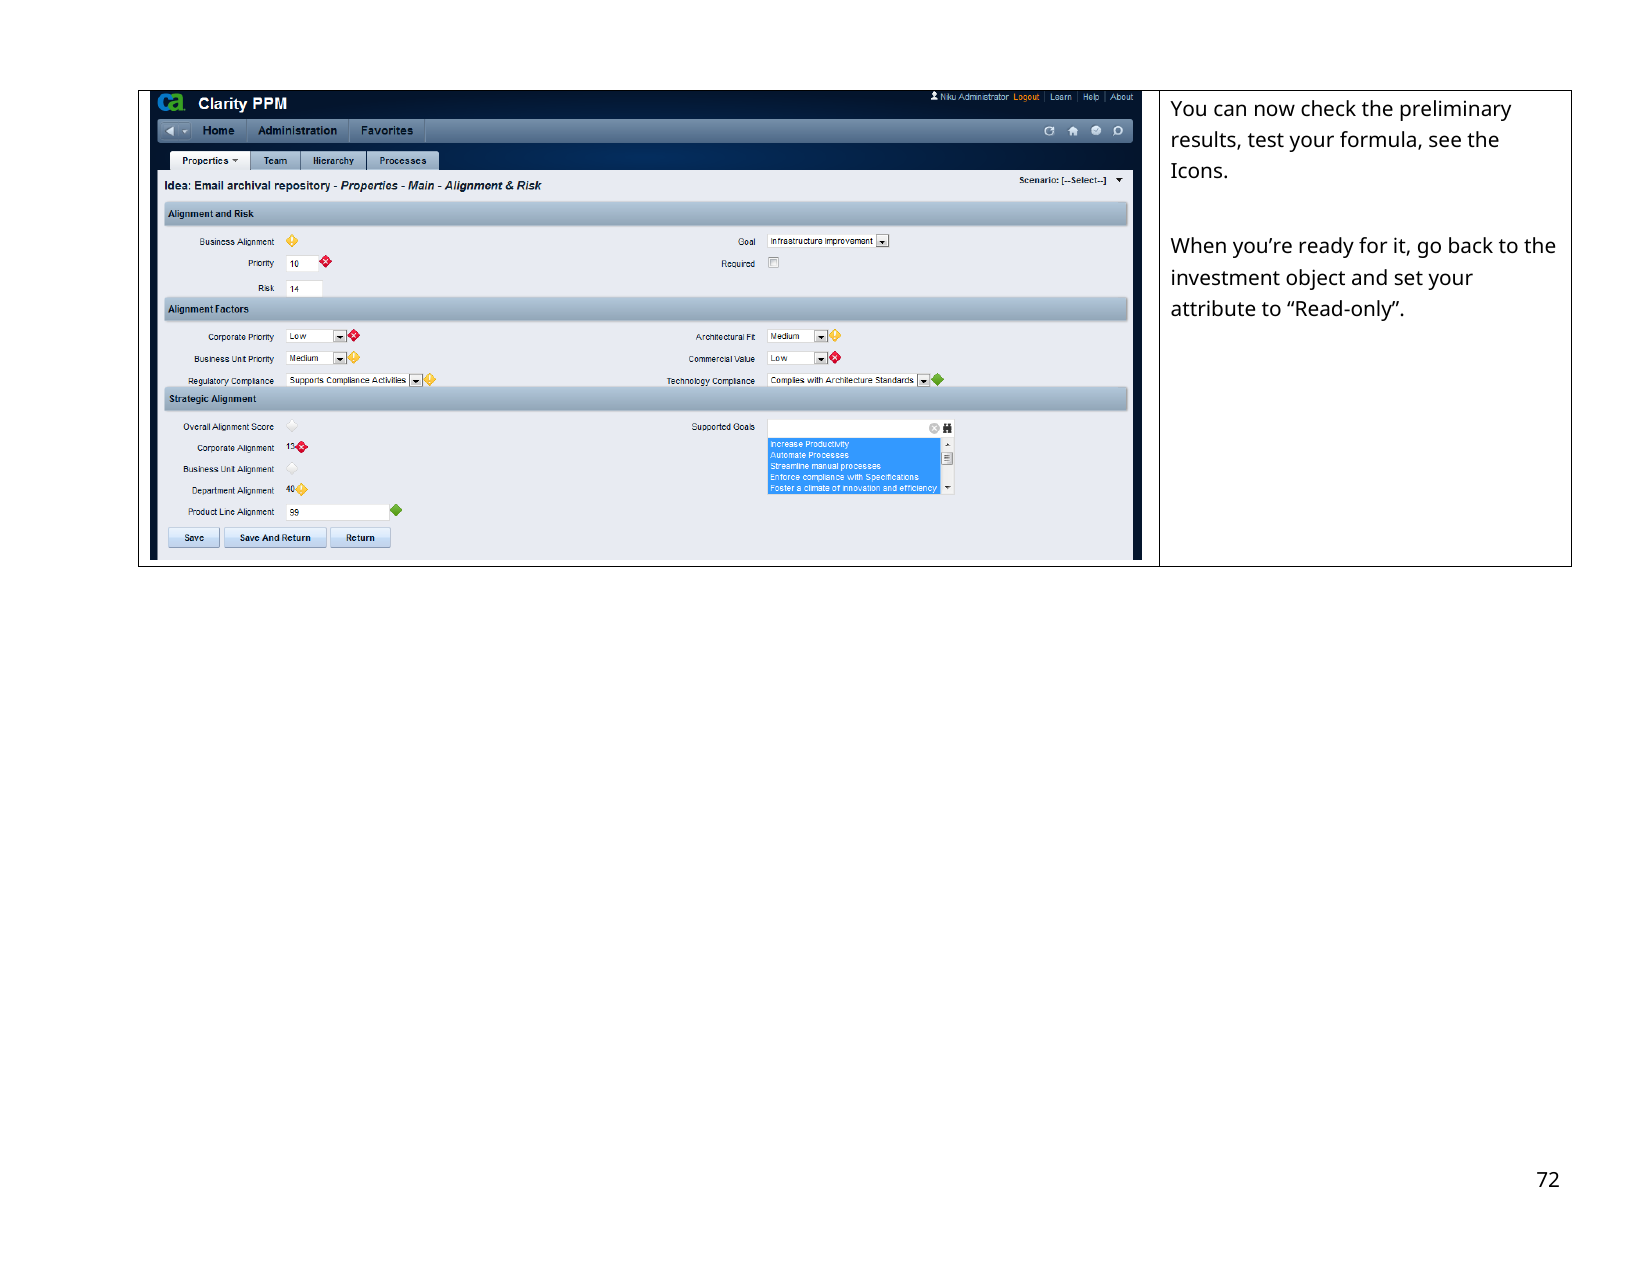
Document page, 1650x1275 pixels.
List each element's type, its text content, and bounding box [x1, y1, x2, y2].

table_cell You can now check the preliminary results, test your formula, see the Icons. When you’re ready for it, go back to the investment object and set your attribute to “Read-only”. [1160, 91, 1571, 566]
table_cell [139, 91, 1159, 566]
picture [150, 91, 1142, 560]
